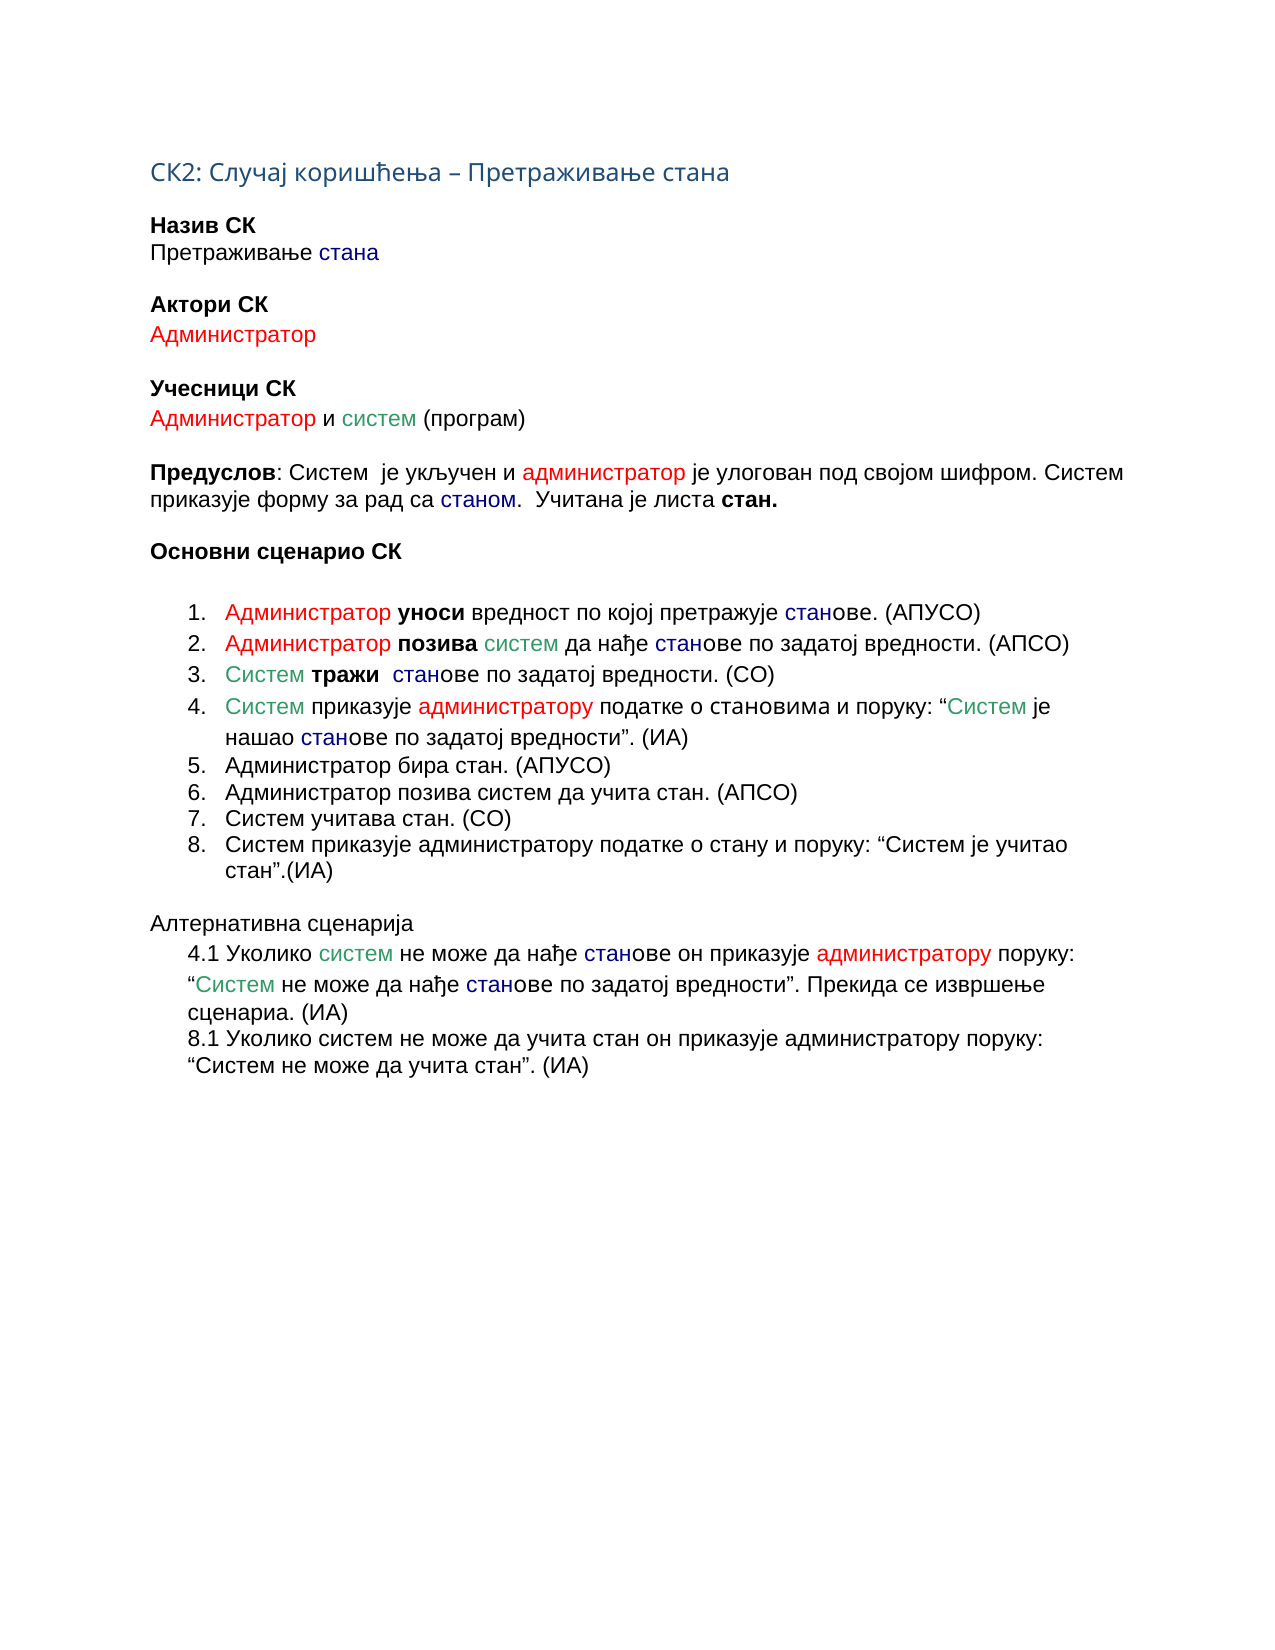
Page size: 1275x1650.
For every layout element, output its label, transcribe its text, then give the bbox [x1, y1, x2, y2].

list Администратор позива систем да учита стан. (АПСО) [187, 778, 1125, 805]
list Систем приказује администратору податке о становима и поруку: “Систем је нашао станове по задатој вредности”. (ИА) [187, 689, 1125, 752]
text Актори СК [150, 291, 1125, 318]
list Администратор позива систем да нађе станове по задатој вредности. (АПСО) [187, 627, 1125, 658]
text Назив СК [150, 212, 1125, 238]
text Основни сценарио СК [150, 538, 1125, 564]
text Алтернативна сценарија [150, 910, 1125, 937]
list Систем приказује администратору податке о стану и поруку: “Систем је учитао стан”.(ИА) [187, 831, 1125, 884]
text 8.1 Уколико систем не може да учита стан он приказује администратору поруку: “Систем не може да учита стан”. (ИА) [187, 1025, 1125, 1078]
text 4.1 Уколико систем не може да нађе станове он приказује администратору поруку: “Систем не може да нађе станове по задатој вредности”. Прекида се извршење сценариа. (ИА) [187, 937, 1125, 1025]
list Систем учитава стан. (СО) [187, 805, 1125, 831]
list Администратор бира стан. (АПУСО) [187, 752, 1125, 778]
list Систем тражи станове по задатој вредности. (СО) [187, 658, 1125, 689]
text Администратор [150, 318, 1125, 349]
text Учесници СК [150, 375, 1125, 402]
text Предуслов: Систем је укључен и администратор je улогован под својом шифром. Систем приказује форму за рад са станом. Учитана је листа стан. [150, 459, 1125, 512]
text Претраживање стана [150, 238, 1125, 265]
text Администратор и систем (програм) [150, 402, 1125, 433]
subtitle СК2: Случај коришћења – Претраживање стана [150, 154, 1125, 188]
list Администратор уноси вредност по којој претражује станове. (АПУСО) [187, 596, 1125, 627]
